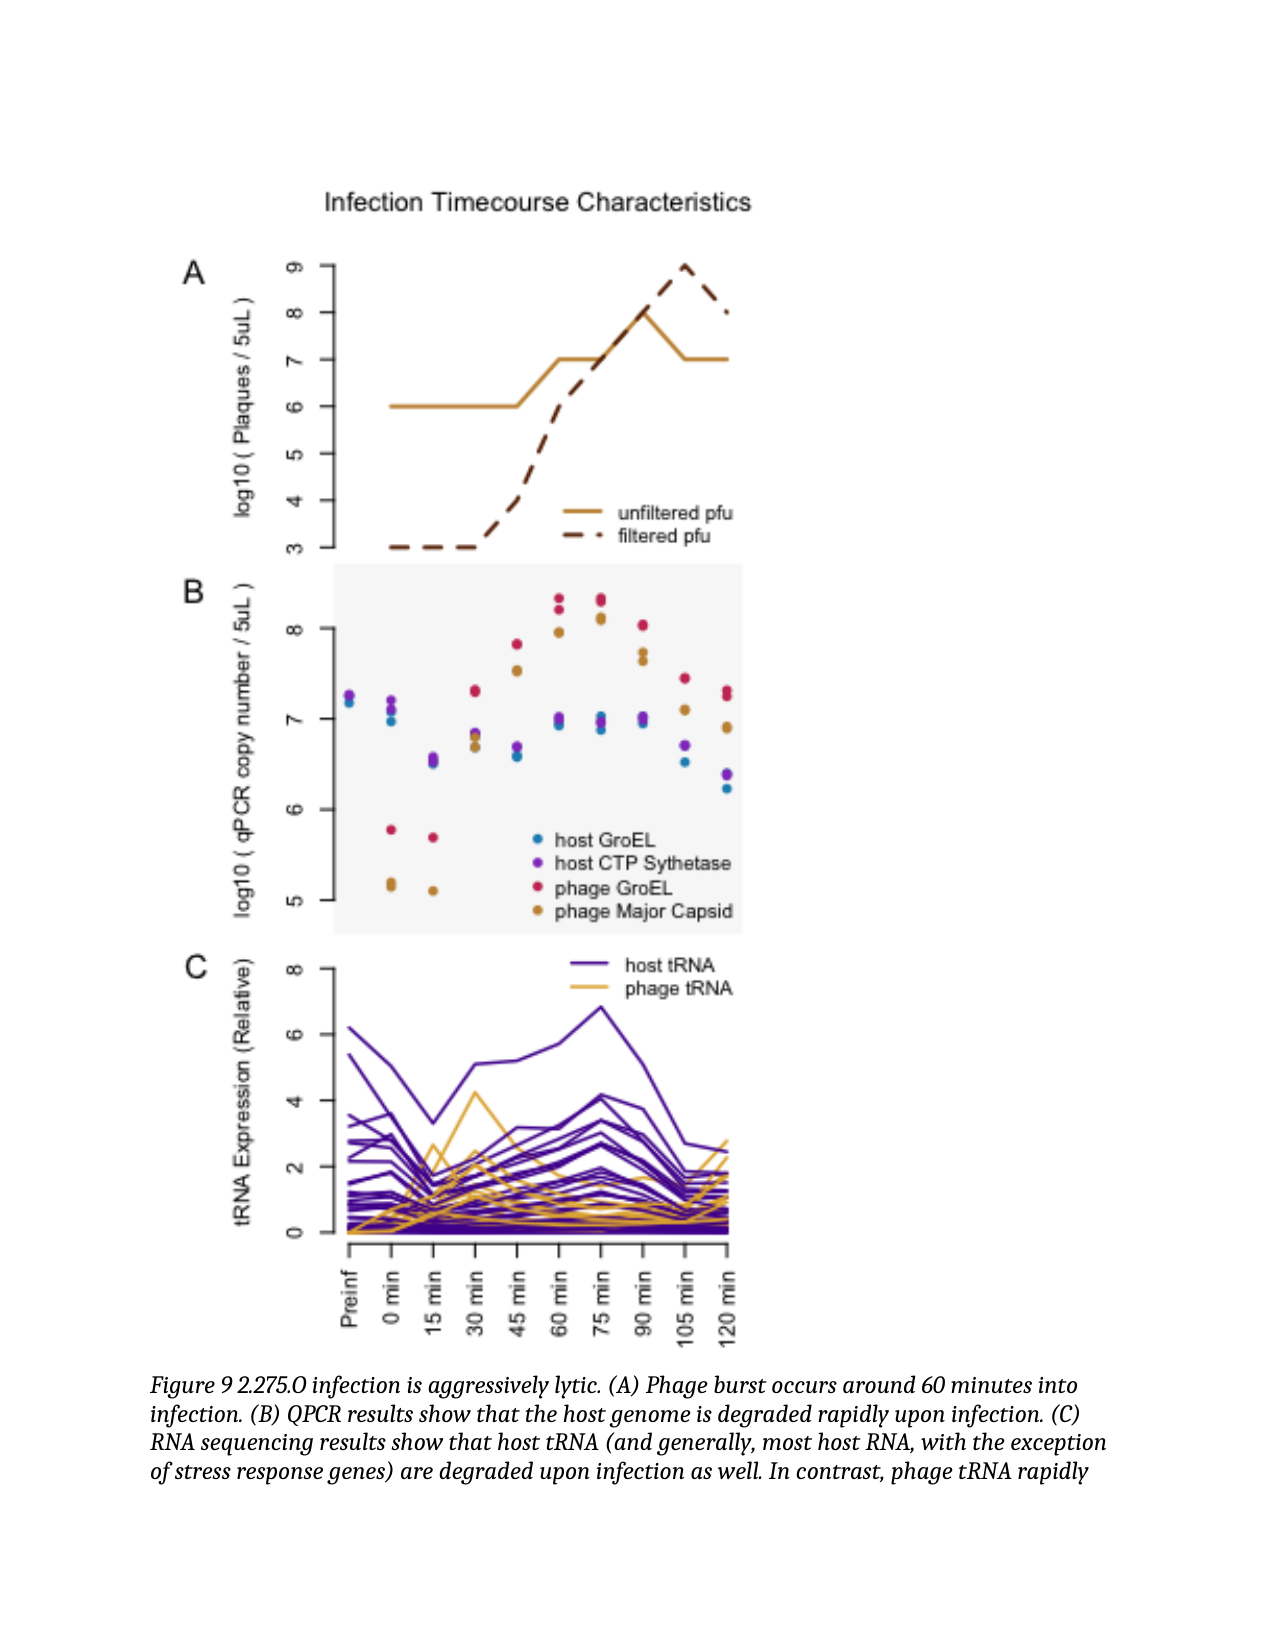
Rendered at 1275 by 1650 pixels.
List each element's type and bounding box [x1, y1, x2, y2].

picture [168, 150, 769, 1350]
text [150, 1371, 1125, 1486]
